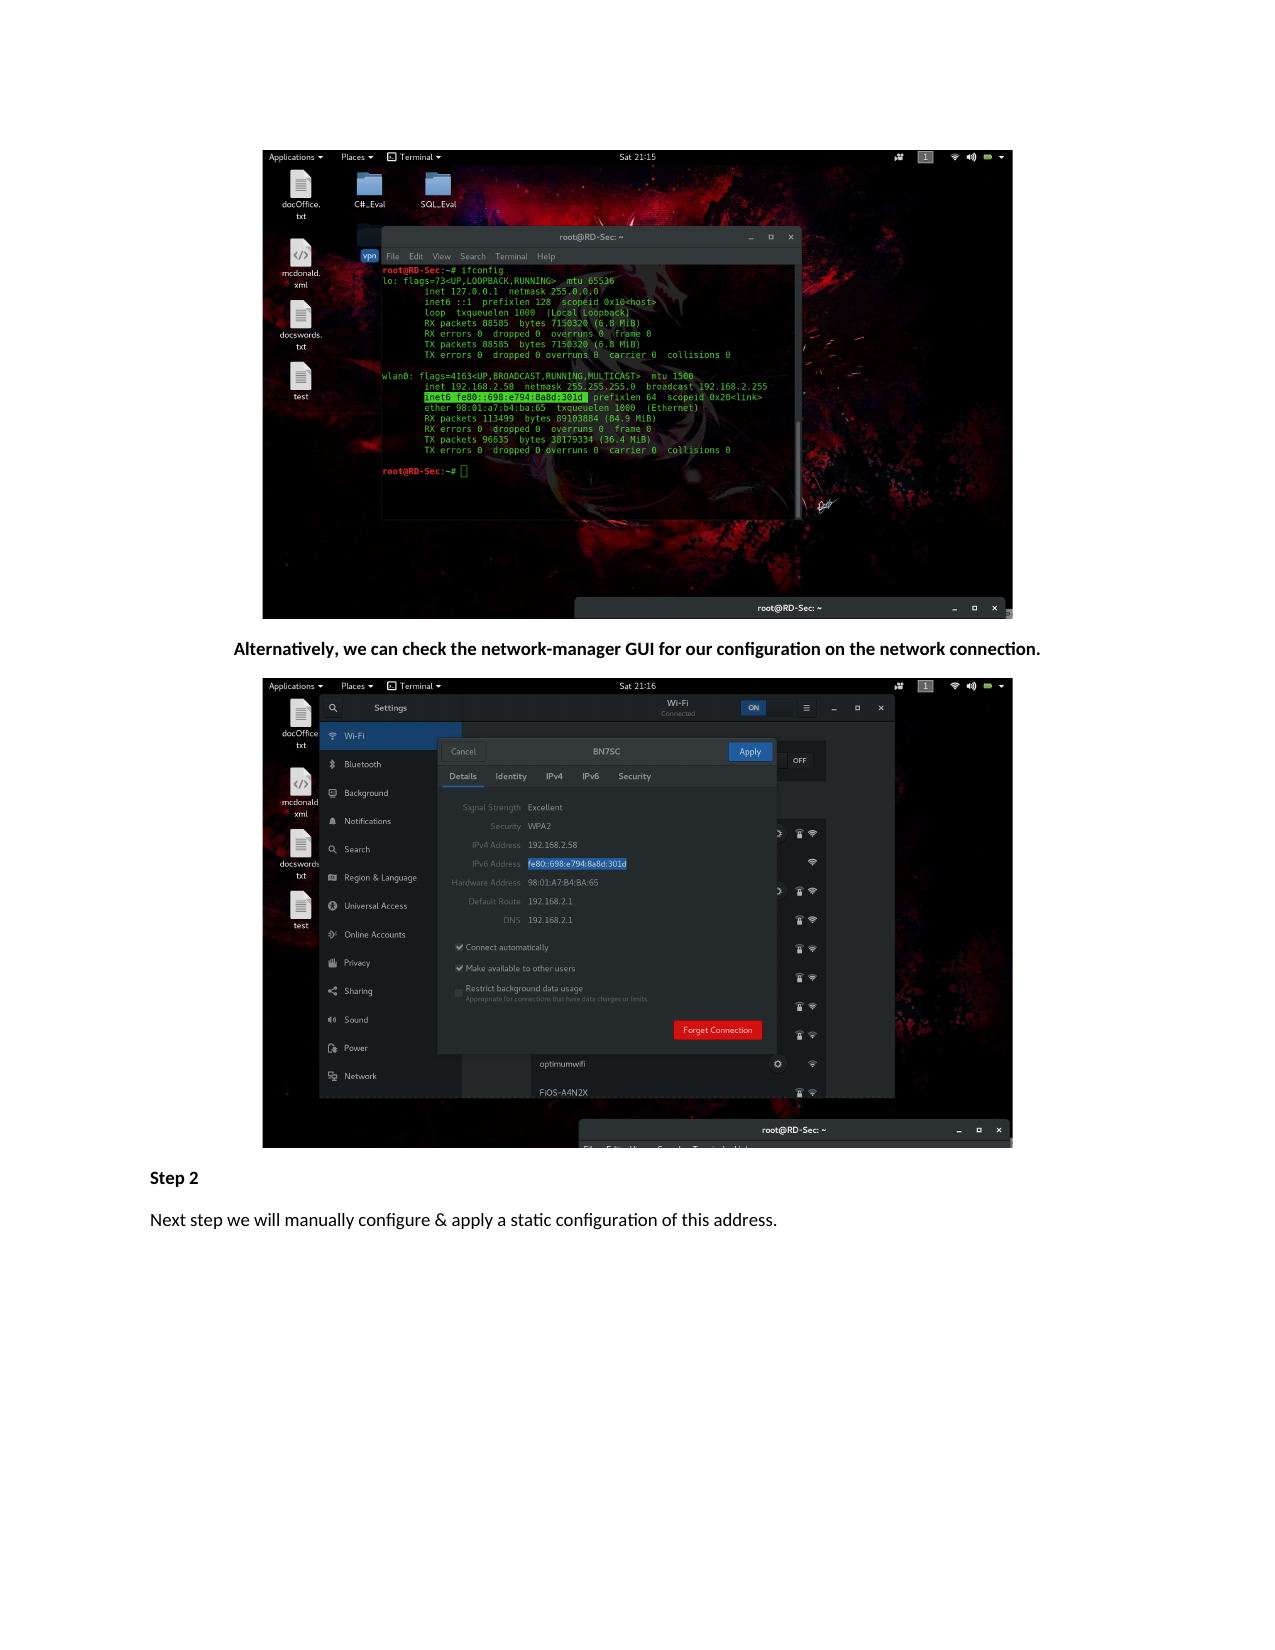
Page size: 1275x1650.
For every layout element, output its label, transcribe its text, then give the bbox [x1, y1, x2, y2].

text Next step we will manually configure & apply a static configuration of this address. [150, 1208, 1125, 1231]
text Step 2 [150, 1167, 1125, 1189]
text Alternatively, we can check the network-manager GUI for our configuration on the network connection. [150, 638, 1125, 661]
